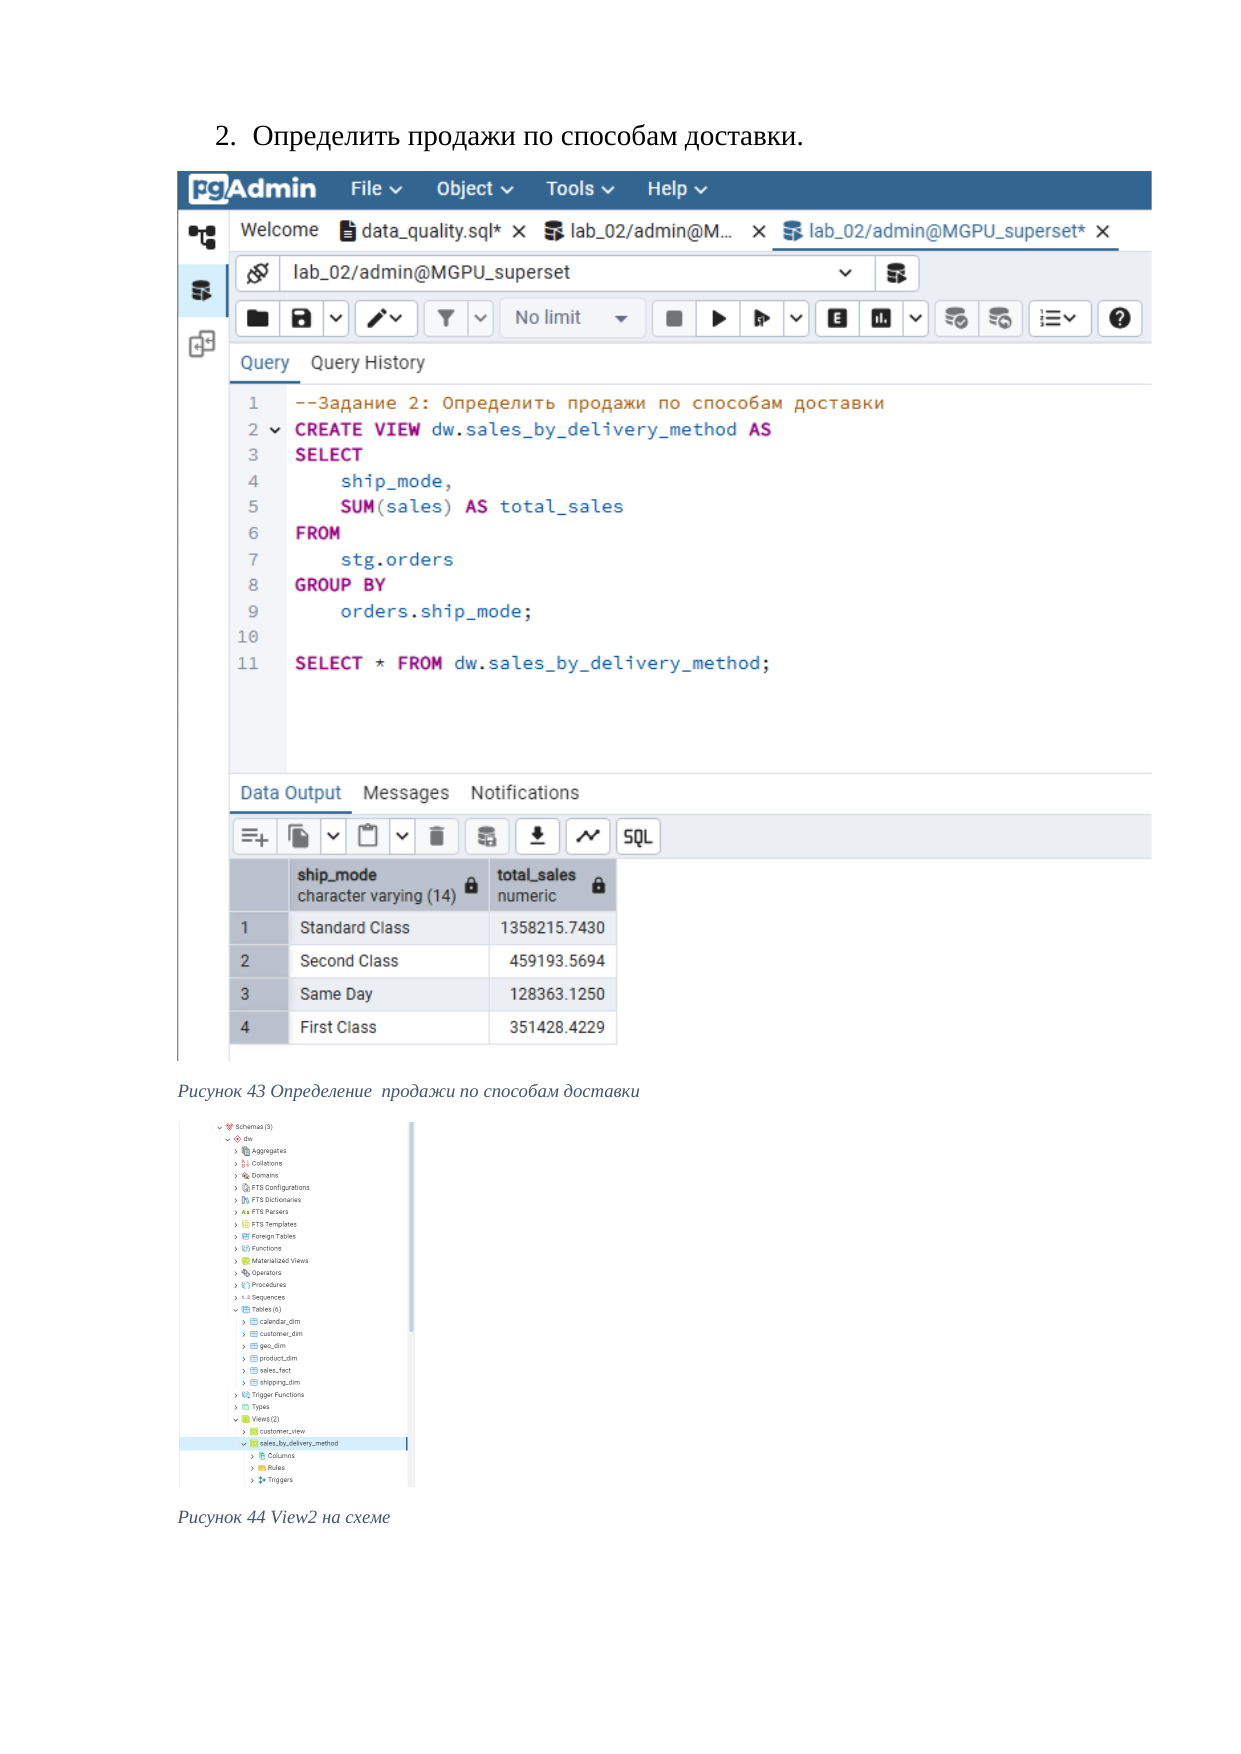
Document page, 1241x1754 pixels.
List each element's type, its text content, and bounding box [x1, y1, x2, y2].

text Рисунок 44 View2 на схеме [177, 1506, 1152, 1527]
list Определить продажи по способам доставки. [215, 118, 1152, 152]
picture [177, 1122, 415, 1487]
picture [177, 171, 1152, 1061]
text Рисунок 43 Определение продажи по способам доставки [177, 1080, 1152, 1101]
